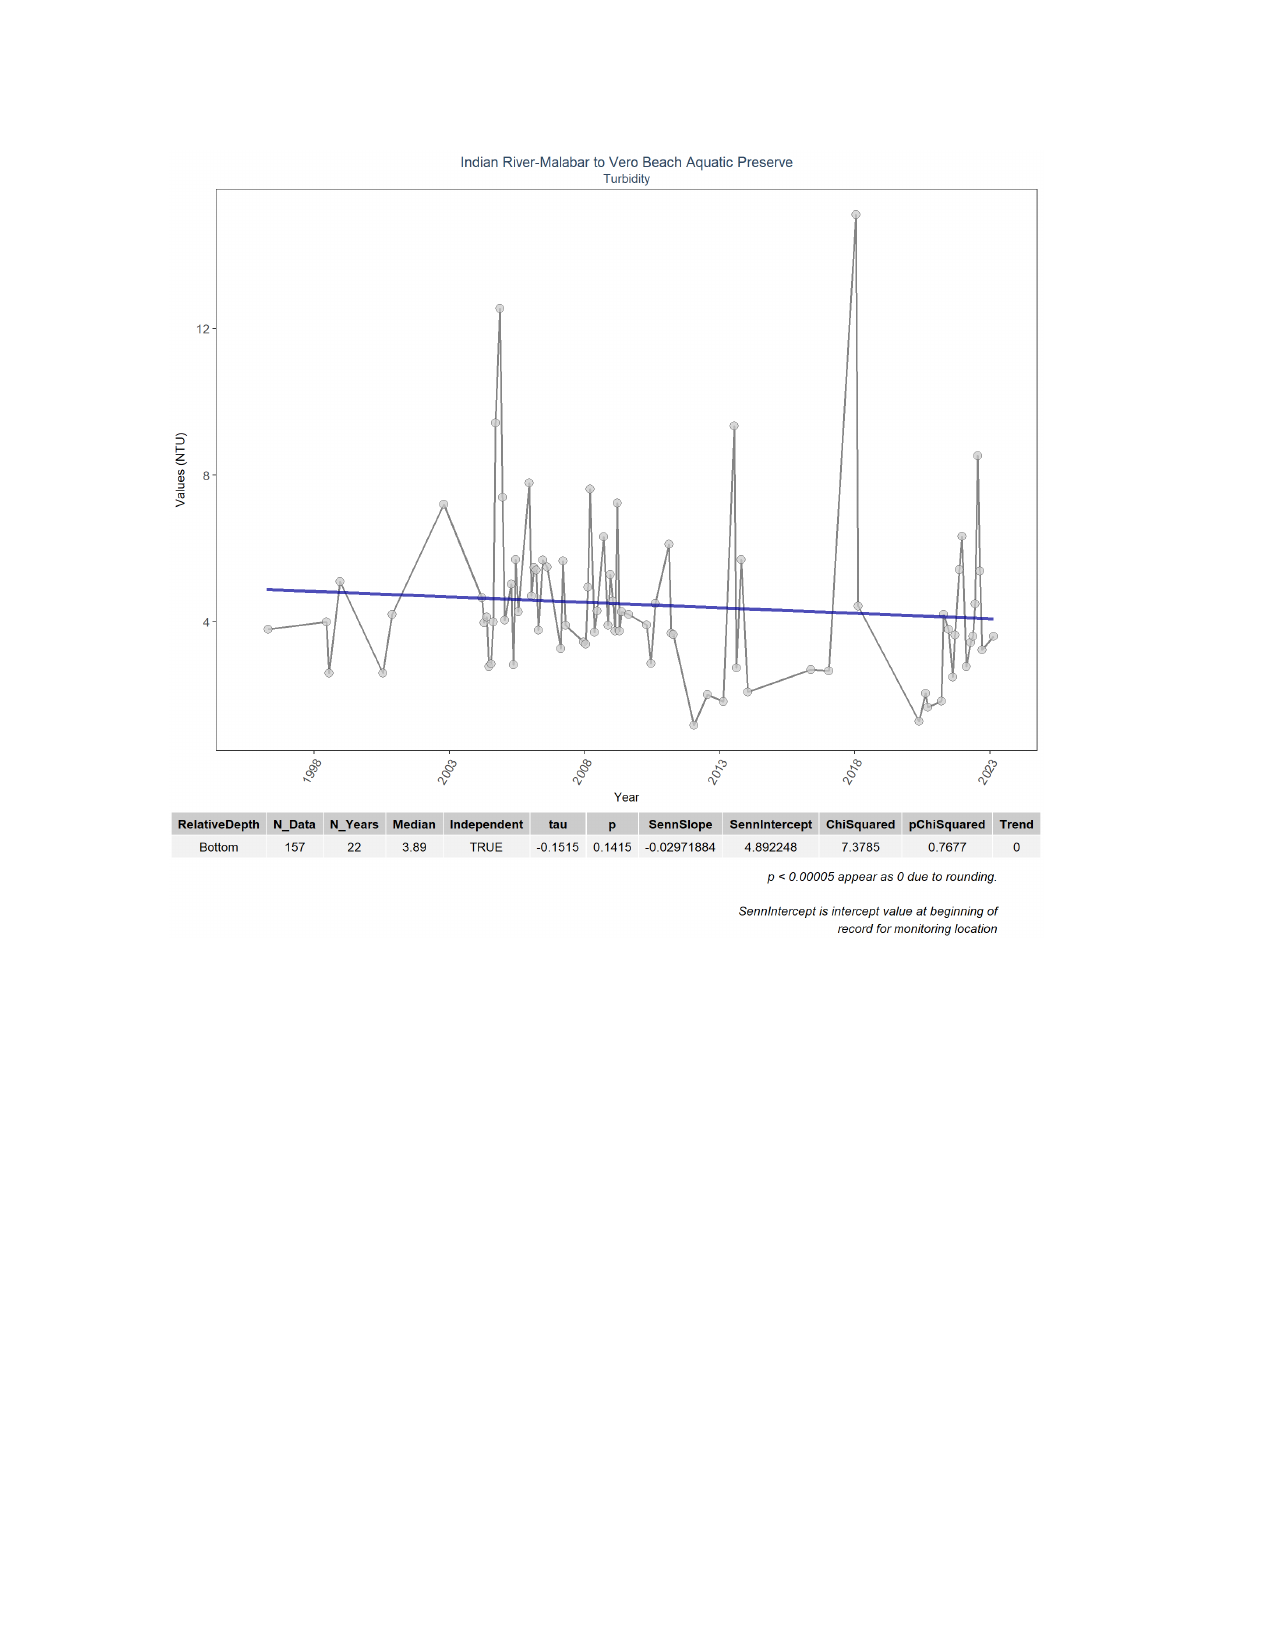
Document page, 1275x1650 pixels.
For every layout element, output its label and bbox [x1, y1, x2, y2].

picture [168, 150, 1044, 938]
